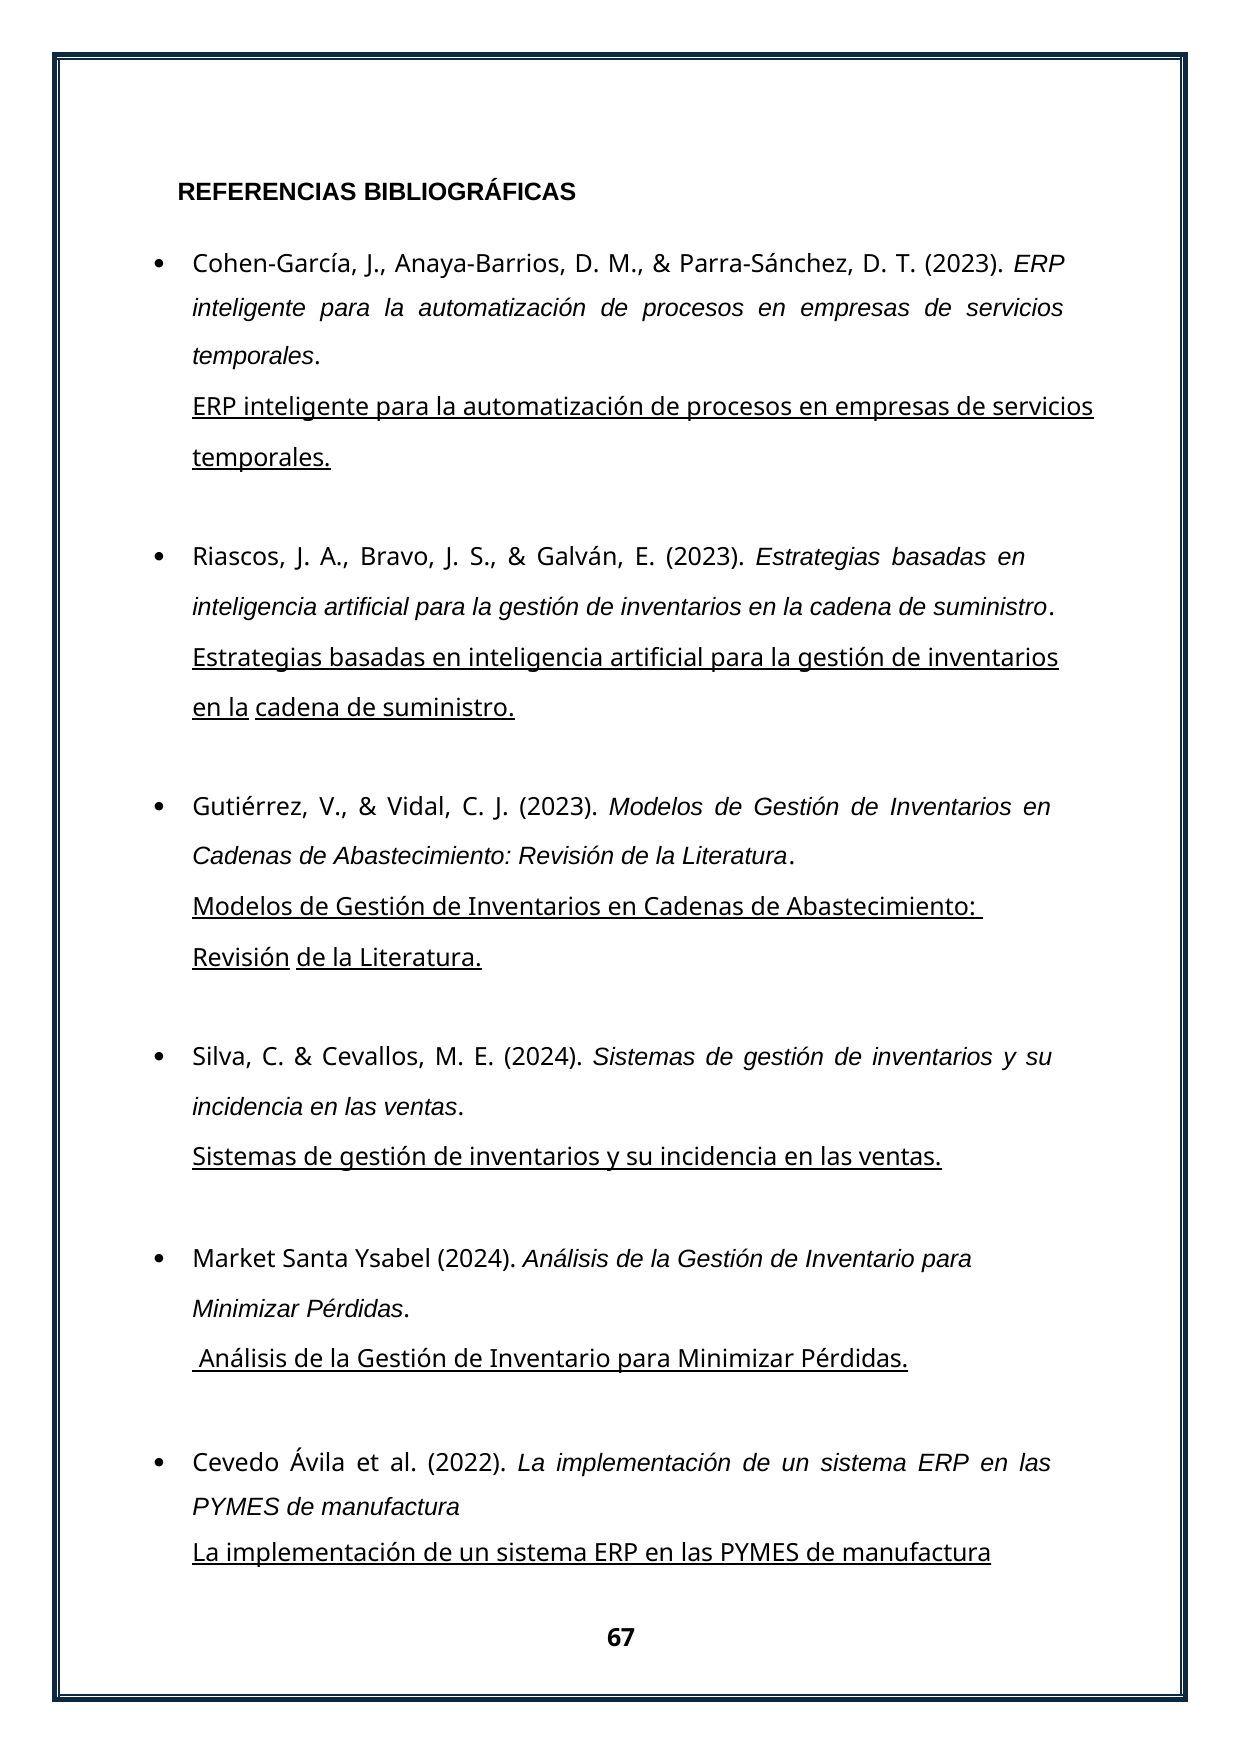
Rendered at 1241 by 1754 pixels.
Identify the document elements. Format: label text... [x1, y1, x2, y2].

list Cevedo Ávila et al. (2022). La implementación de un sistema ERP en las PYMES de manufactura [154, 1445, 1063, 1520]
subtitle REFERENCIAS BIBLIOGRÁFICAS [177, 177, 1166, 206]
list Riascos, J. A., Bravo, J. S., & Galván, E. (2023). Estrategias basadas en inteligencia artificial para la gestión de inventarios en la cadena de suministro. Estrategias basadas en inteligencia artificial para la gestión de inventarios en la cadena de suministro. [154, 539, 1063, 724]
list Cohen-García, J., Anaya-Barrios, D. M., & Parra-Sánchez, D. T. (2023). ERP inteligente para la automatización de procesos en empresas de servicios temporales. [154, 245, 1064, 372]
text La implementación de un sistema ERP en las PYMES de manufactura [192, 1534, 1166, 1568]
text ERP inteligente para la automatización de procesos en empresas de servicios temporales. [192, 388, 1166, 473]
text Sistemas de gestión de inventarios y su incidencia en las ventas. [192, 1139, 1166, 1173]
text Modelos de Gestión de Inventarios en Cadenas de Abastecimiento: Revisión de la Literatura. [192, 888, 1068, 973]
list Market Santa Ysabel (2024). Análisis de la Gestión de Inventario para Minimizar Pérdidas. [154, 1241, 1063, 1324]
text Análisis de la Gestión de Inventario para Minimizar Pérdidas. [192, 1341, 1166, 1375]
list Gutiérrez, V., & Vidal, C. J. (2023). Modelos de Gestión de Inventarios en Cadenas de Abastecimiento: Revisión de la Literatura. [154, 788, 1063, 872]
list Silva, C. & Cevallos, M. E. (2024). Sistemas de gestión de inventarios y su incidencia en las ventas. [154, 1039, 1063, 1123]
